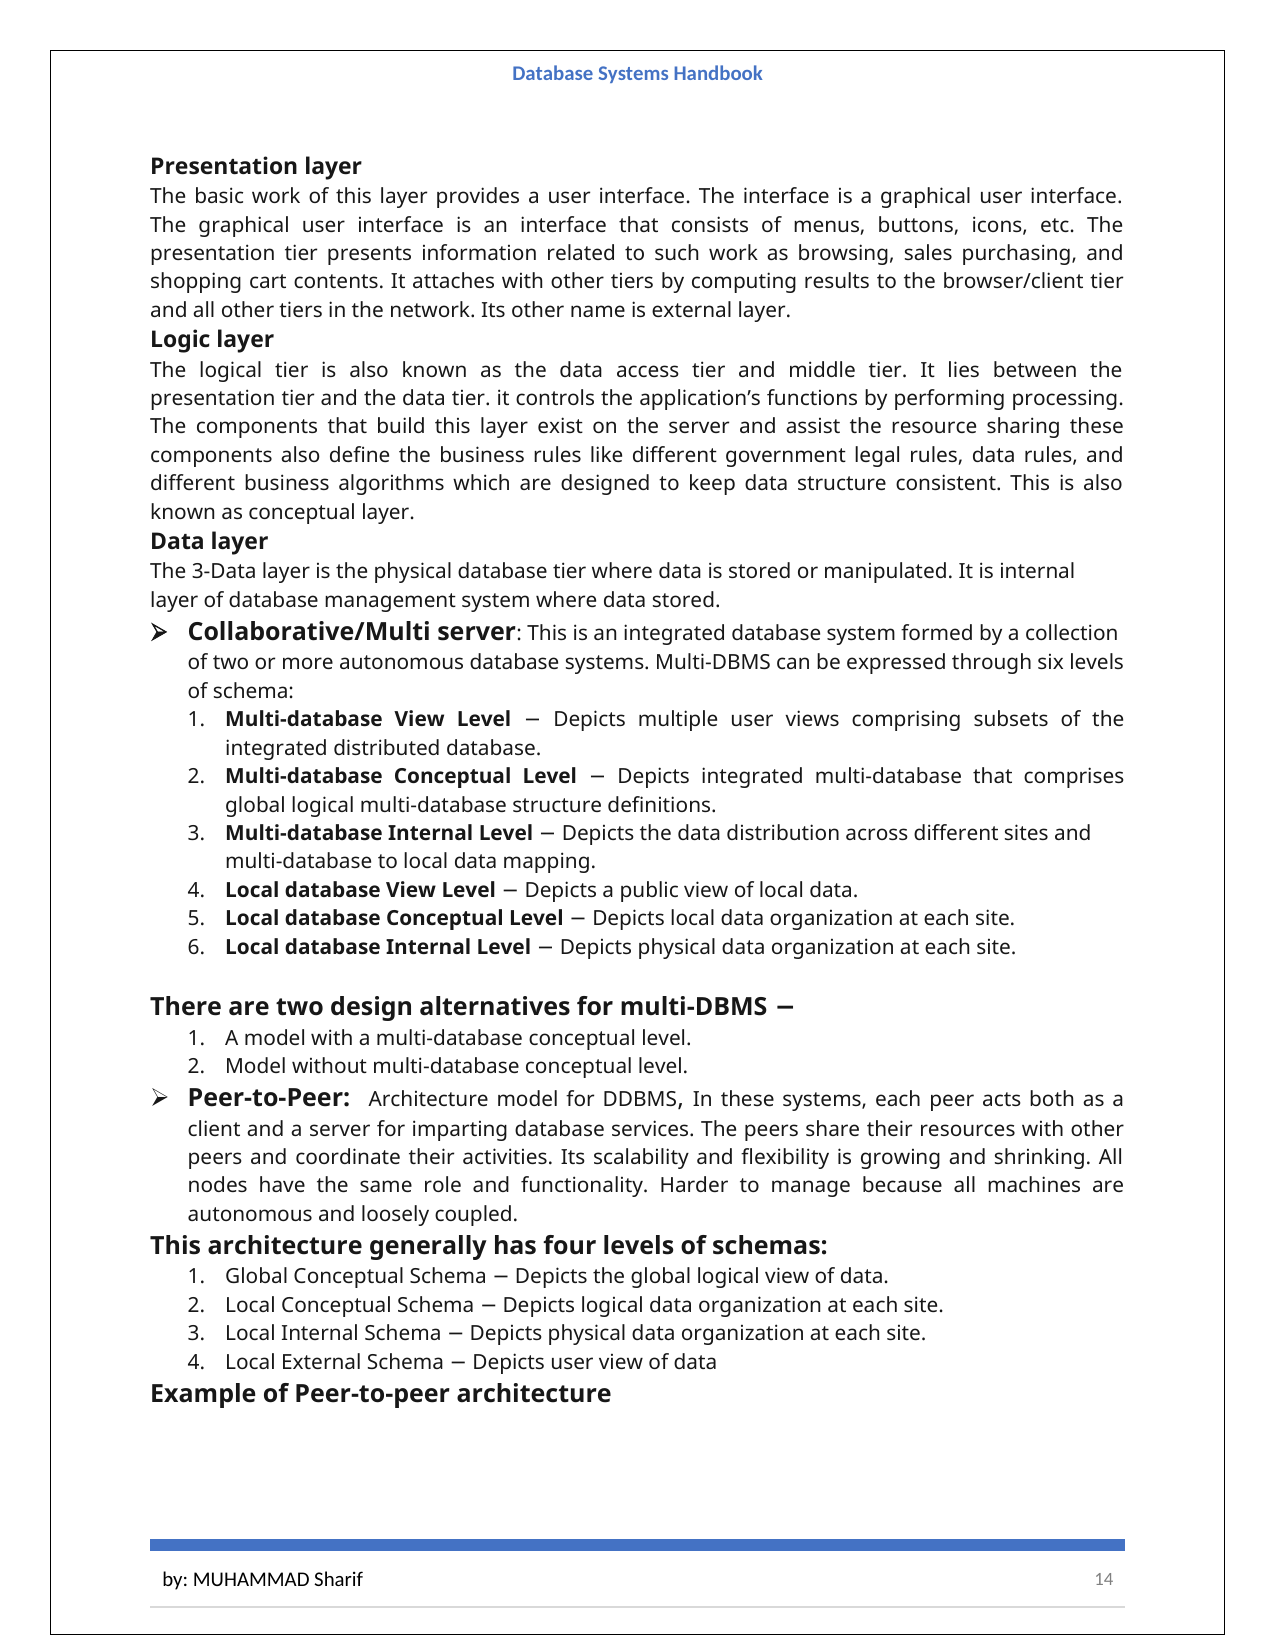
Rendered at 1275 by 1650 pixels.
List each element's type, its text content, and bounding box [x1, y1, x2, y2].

list Global Conceptual Schema − Depicts the global logical view of data. [187, 1262, 1125, 1290]
list Multi-database Conceptual Level − Depicts integrated multi-database that comprises global logical multi-database structure definitions. [187, 761, 1125, 818]
text This architecture generally has four levels of schemas: [150, 1227, 1125, 1262]
list Local database View Level − Depicts a public view of local data. [187, 875, 1125, 903]
text There are two design alternatives for multi-DBMS − [150, 989, 1125, 1023]
text Logic layer [150, 323, 1125, 355]
text Example of Peer-to-peer architecture [150, 1375, 1125, 1409]
list Multi-database Internal Level − Depicts the data distribution across different sites and multi-database to local data mapping. [187, 818, 1125, 875]
text The 3-Data layer is the physical database tier where data is stored or manipulated. It is internal layer of database management system where data stored. [150, 557, 1125, 613]
list Local database Internal Level − Depicts physical data organization at each site. [187, 932, 1125, 960]
list Local Conceptual Schema − Depicts logical data organization at each site. [187, 1290, 1125, 1318]
list Model without multi-database conceptual level. [187, 1051, 1125, 1080]
text The basic work of this layer provides a user interface. The interface is a graphical user interface. The graphical user interface is an interface that consists of menus, buttons, icons, etc. The presentation tier presents information related to such work as browsing, sales purchasing, and shopping cart contents. It attaches with other tiers by computing results to the browser/client tier and all other tiers in the network. Its other name is external layer. [150, 181, 1125, 323]
text Presentation layer [150, 150, 1125, 181]
text The logical tier is also known as the data access tier and middle tier. It lies between the presentation tier and the data tier. it controls the application’s functions by performing processing. The components that build this layer exist on the server and assist the resource sharing these components also define the business rules like different government legal rules, data rules, and different business algorithms which are designed to keep data structure consistent. This is also known as conceptual layer. [150, 355, 1125, 525]
list Peer-to-Peer: Architecture model for DDBMS, In these systems, each peer acts both as a client and a server for imparting database services. The peers share their resources with other peers and coordinate their activities. Its scalability and flexibility is growing and shrinking. All nodes have the same role and functionality. Harder to manage because all machines are autonomous and loosely coupled. [150, 1080, 1125, 1227]
list Collaborative/Multi server: This is an integrated database system formed by a collection of two or more autonomous database systems. Multi-DBMS can be expressed through six levels of schema: [150, 613, 1125, 704]
text Data layer [150, 525, 1125, 557]
list Local External Schema − Depicts user view of data [187, 1347, 1125, 1375]
list Multi-database View Level − Depicts multiple user views comprising subsets of the integrated distributed database. [187, 704, 1125, 761]
list Local Internal Schema − Depicts physical data organization at each site. [187, 1318, 1125, 1347]
list A model with a multi-database conceptual level. [187, 1023, 1125, 1051]
list Local database Conceptual Level − Depicts local data organization at each site. [187, 903, 1125, 932]
